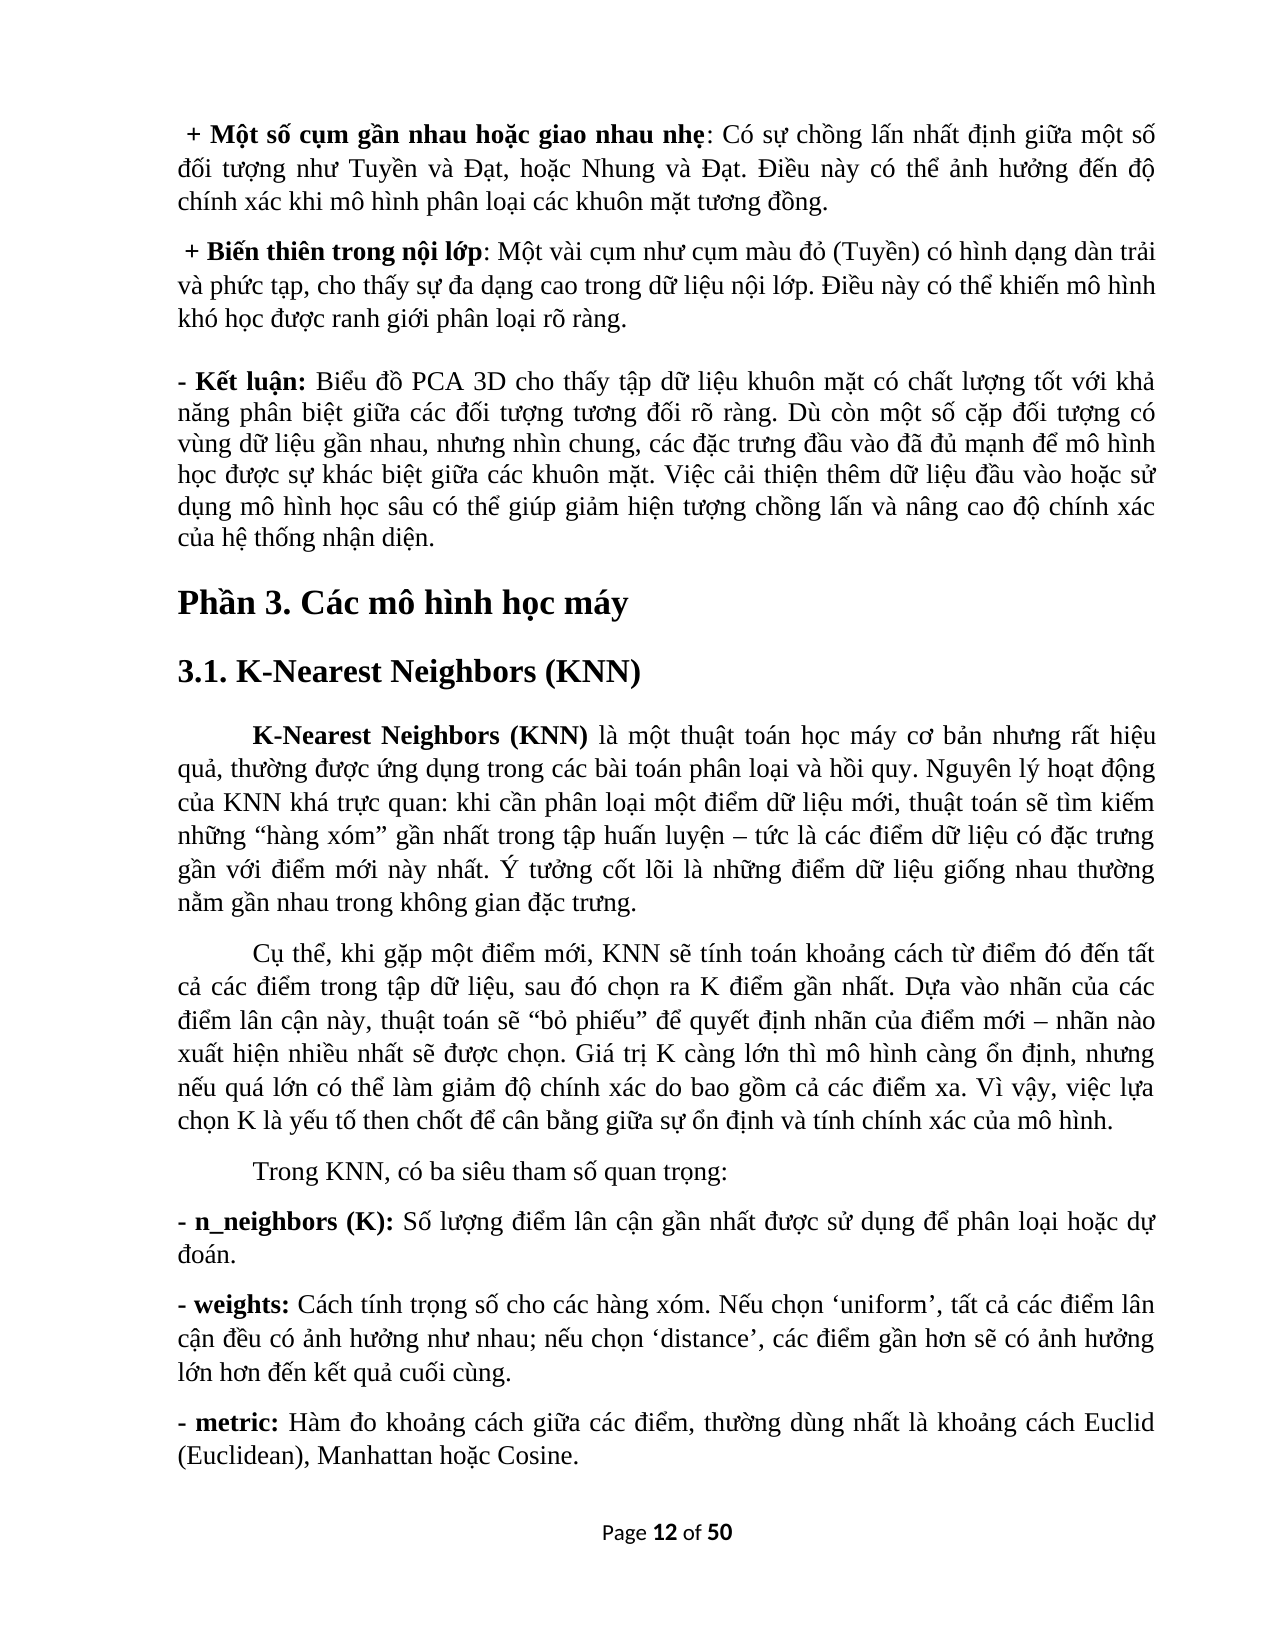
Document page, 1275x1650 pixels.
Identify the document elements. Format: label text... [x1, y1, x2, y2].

text + Một số cụm gần nhau hoặc giao nhau nhẹ: Có sự chồng lấn nhất định giữa một số đối tượng như Tuyền và Đạt, hoặc Nhung và Đạt. Điều này có thể ảnh hưởng đến độ chính xác khi mô hình phân loại các khuôn mặt tương đồng. [177, 118, 1157, 216]
text + Biến thiên trong nội lớp: Một vài cụm như cụm màu đỏ (Tuyền) có hình dạng dàn trải và phức tạp, cho thấy sự đa dạng cao trong dữ liệu nội lớp. Điều này có thể khiến mô hình khó học được ranh giới phân loại rõ ràng. [177, 235, 1157, 334]
text 3.1. K-Nearest Neighbors (KNN) [177, 651, 1157, 689]
text - weights: Cách tính trọng số cho các hàng xóm. Nếu chọn ‘uniform’, tất cả các điểm lân cận đều có ảnh hưởng như nhau; nếu chọn ‘distance’, các điểm gần hơn sẽ có ảnh hưởng lớn hơn đến kết quả cuối cùng. [177, 1288, 1157, 1387]
text Trong KNN, có ba siêu tham số quan trọng: [177, 1154, 1157, 1186]
text - n_neighbors (K): Số lượng điểm lân cận gần nhất được sử dụng để phân loại hoặc dự đoán. [177, 1205, 1157, 1269]
text K-Nearest Neighbors (KNN) là một thuật toán học máy cơ bản nhưng rất hiệu quả, thường được ứng dụng trong các bài toán phân loại và hồi quy. Nguyên lý hoạt động của KNN khá trực quan: khi cần phân loại một điểm dữ liệu mới, thuật toán sẽ tìm kiếm những “hàng xóm” gần nhất trong tập huấn luyện – tức là các điểm dữ liệu có đặc trưng gần với điểm mới này nhất. Ý tưởng cốt lõi là những điểm dữ liệu giống nhau thường nằm gần nhau trong không gian đặc trưng. [177, 719, 1157, 918]
text Cụ thể, khi gặp một điểm mới, KNN sẽ tính toán khoảng cách từ điểm đó đến tất cả các điểm trong tập dữ liệu, sau đó chọn ra K điểm gần nhất. Dựa vào nhãn của các điểm lân cận này, thuật toán sẽ “bỏ phiếu” để quyết định nhãn của điểm mới – nhãn nào xuất hiện nhiều nhất sẽ được chọn. Giá trị K càng lớn thì mô hình càng ổn định, nhưng nếu quá lớn có thể làm giảm độ chính xác do bao gồm cả các điểm xa. Vì vậy, việc lựa chọn K là yếu tố then chốt để cân bằng giữa sự ổn định và tính chính xác của mô hình. [177, 937, 1157, 1136]
text Phần 3. Các mô hình học máy [177, 581, 1157, 622]
text - Kết luận: Biểu đồ PCA 3D cho thấy tập dữ liệu khuôn mặt có chất lượng tốt với khả năng phân biệt giữa các đối tượng tương đối rõ ràng. Dù còn một số cặp đối tượng có vùng dữ liệu gần nhau, nhưng nhìn chung, các đặc trưng đầu vào đã đủ mạnh để mô hình học được sự khác biệt giữa các khuôn mặt. Việc cải thiện thêm dữ liệu đầu vào hoặc sử dụng mô hình học sâu có thể giúp giảm hiện tượng chồng lấn và nâng cao độ chính xác của hệ thống nhận diện. [177, 365, 1157, 552]
text - metric: Hàm đo khoảng cách giữa các điểm, thường dùng nhất là khoảng cách Euclid (Euclidean), Manhattan hoặc Cosine. [177, 1406, 1157, 1471]
